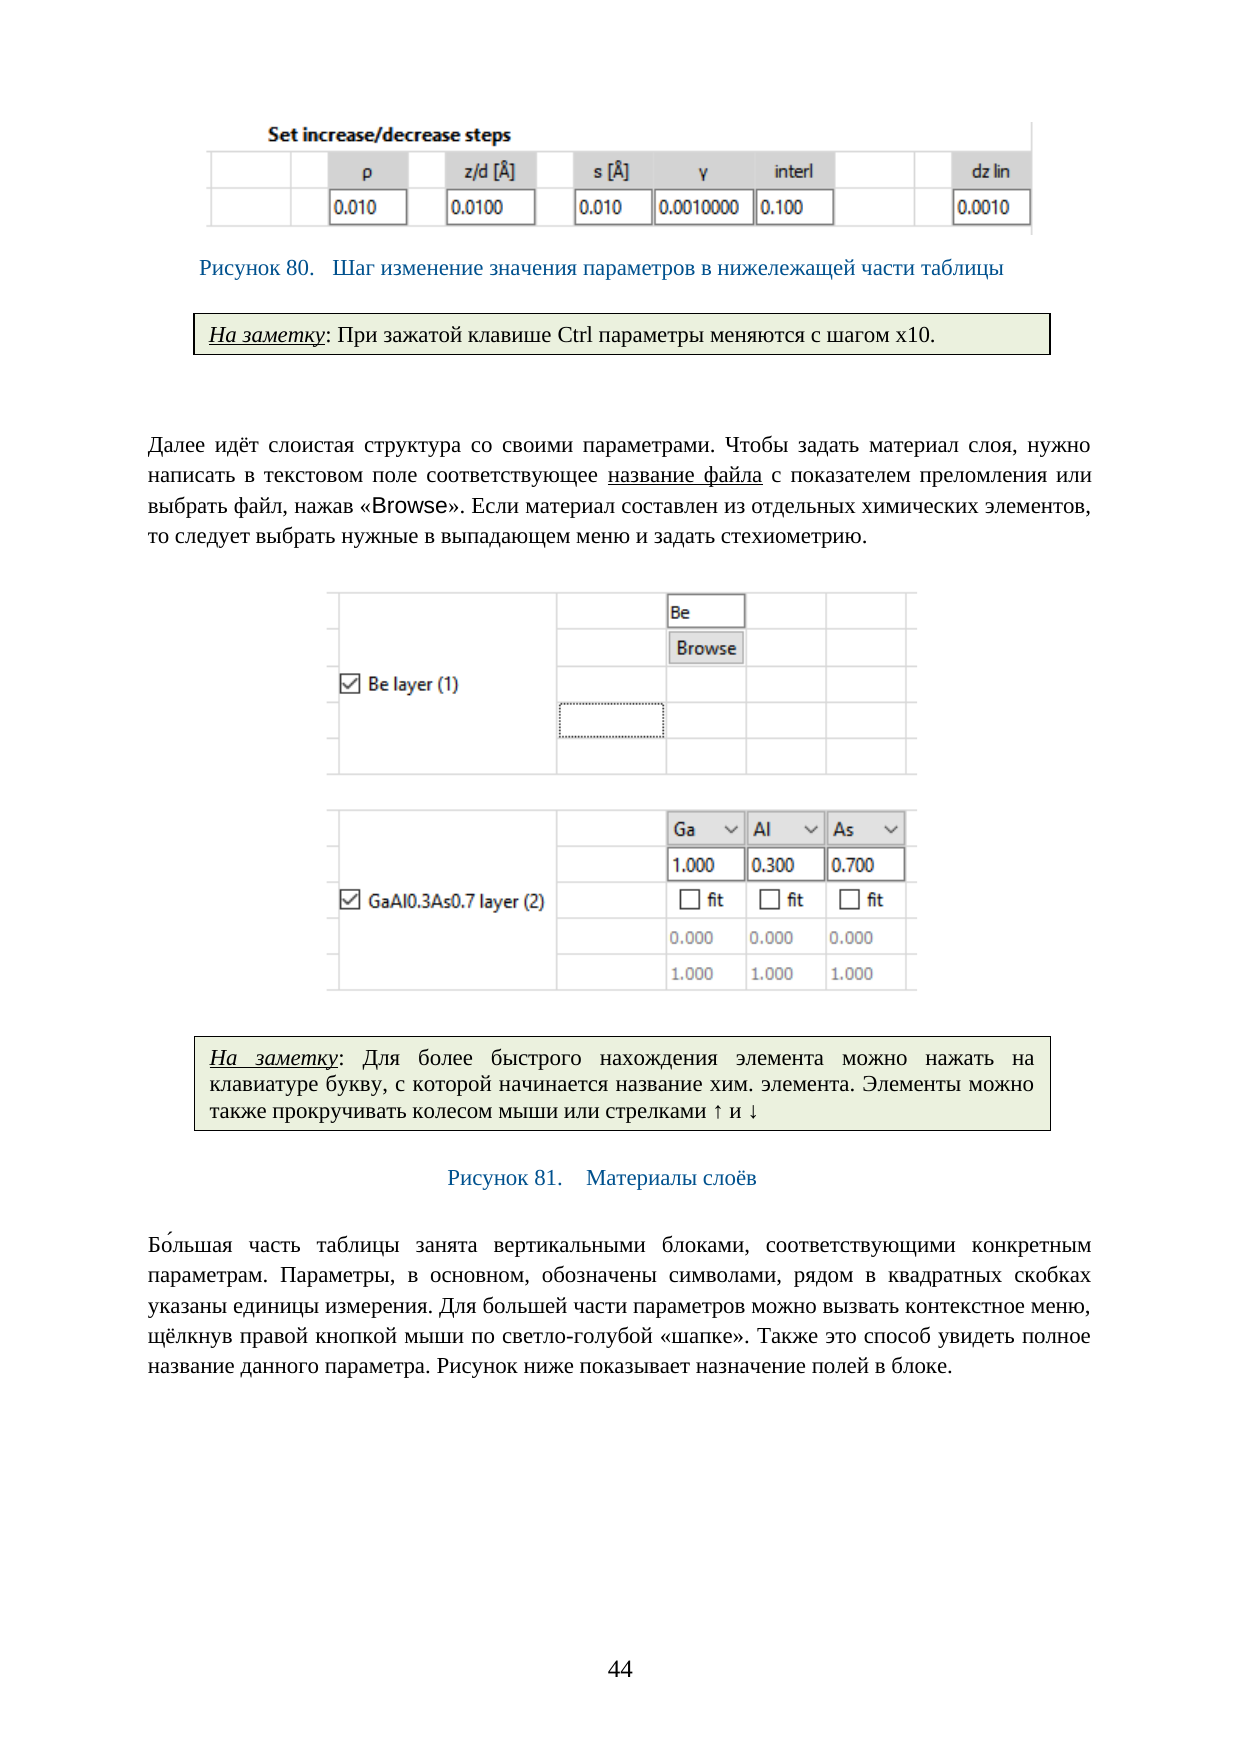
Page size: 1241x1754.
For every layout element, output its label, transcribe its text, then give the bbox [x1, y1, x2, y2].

text Далее идёт слоистая структура со своими параметрами. Чтобы задать материал слоя, нужно написать в текстовом поле соответствующее название файла с показателем преломления или выбрать файл, нажав «Browse». Если материал составлен из отдельных химических элементов, то следует выбрать нужные в выпадающем меню и задать стехиометрию. [148, 321, 1093, 548]
picture [206, 122, 1039, 235]
text Бо́льшая часть таблицы занята вертикальными блоками, соответствующими конкретным параметрам. Параметры, в основном, обозначены символами, рядом в квадратных скобках указаны единицы измерения. Для большей части параметров можно вызвать контекстное меню, щёлкнув правой кнопкой мыши по светло-голубой «шапке». Также это способ увидеть полное название данного параметра. Рисунок ниже показывает назначение полей в блоке. [148, 1231, 1093, 1378]
picture [326, 583, 918, 1002]
